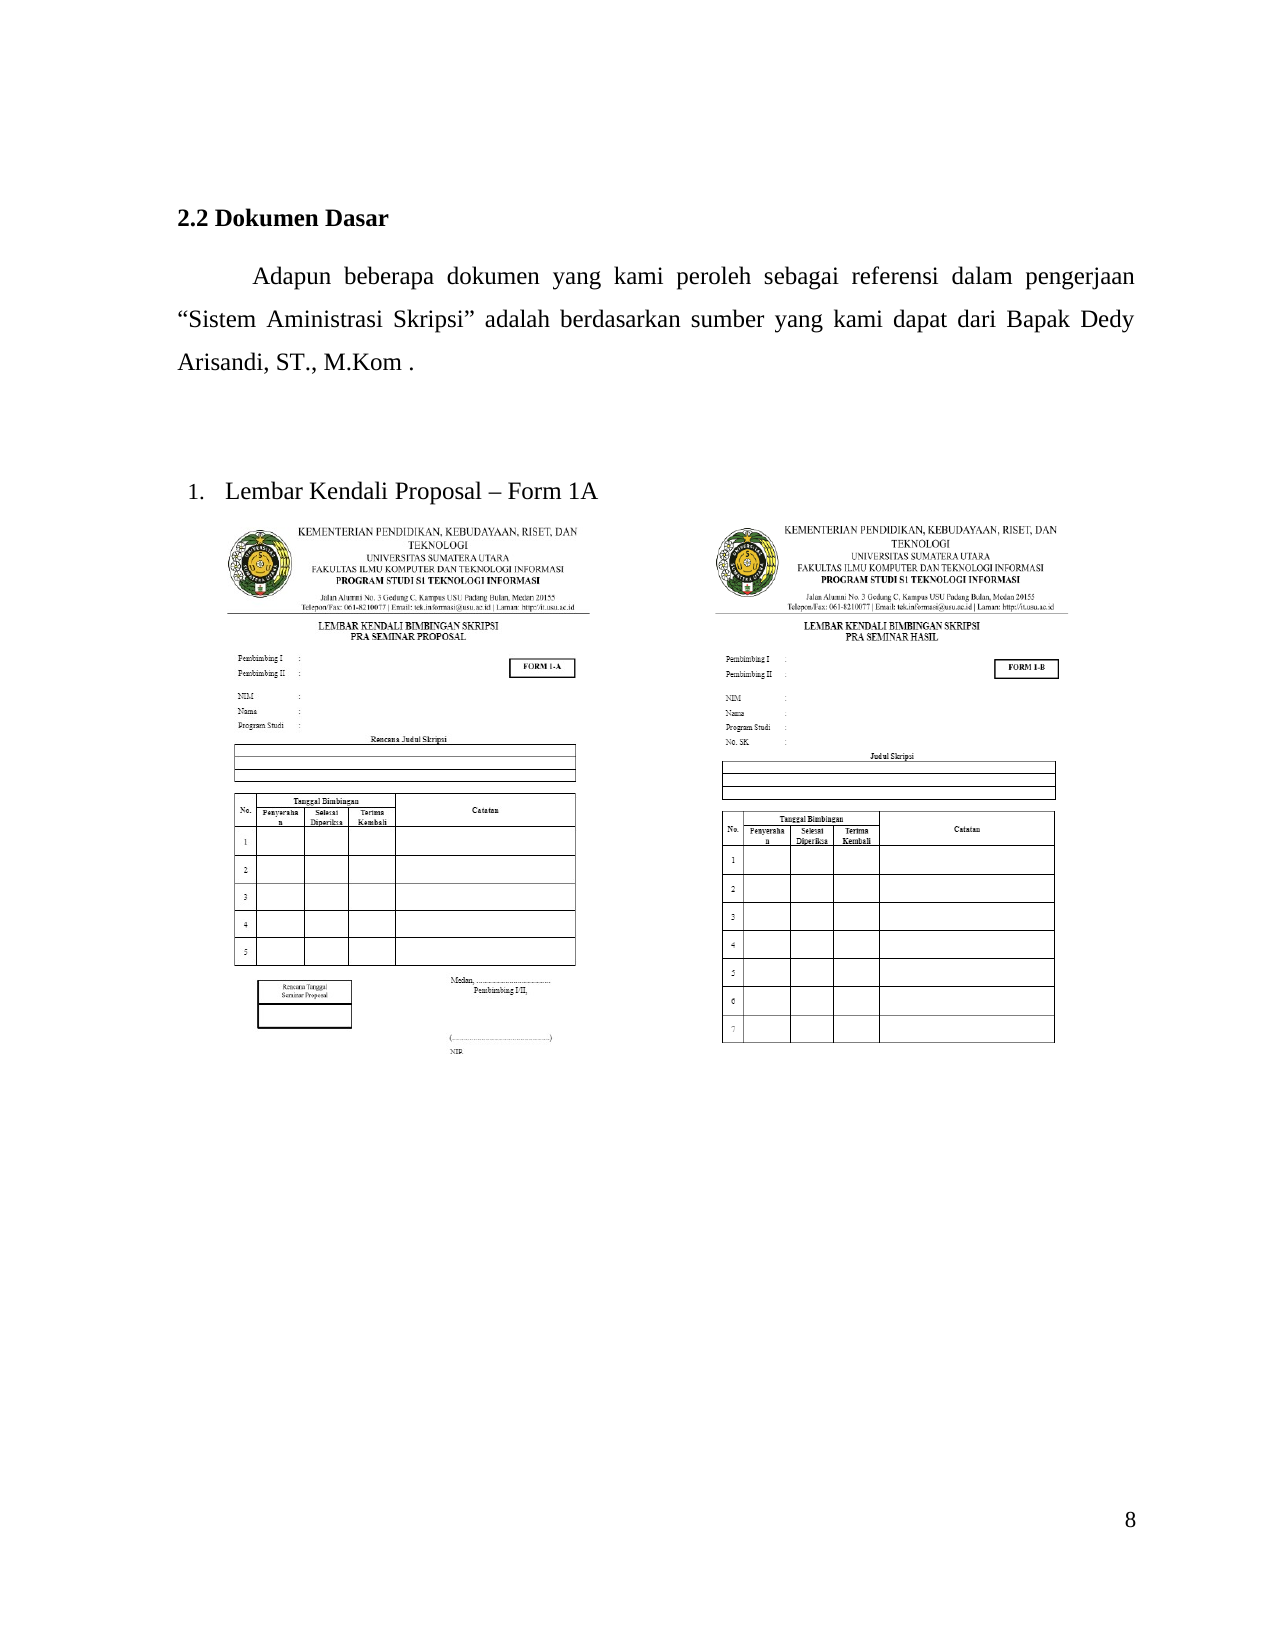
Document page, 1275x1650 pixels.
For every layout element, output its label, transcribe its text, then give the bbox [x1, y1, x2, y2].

list Lembar Kendali Proposal – Form 1A [187, 476, 1136, 504]
picture [715, 526, 1069, 1043]
subtitle 2.2 Dokumen Dasar [102, 203, 1136, 232]
picture [227, 527, 590, 1054]
text Adapun beberapa dokumen yang kami peroleh sebagai referensi dalam pengerjaan “Sistem Aministrasi Skripsi” adalah berdasarkan sumber yang kami dapat dari Bapak Dedy Arisandi, ST., M.Kom . [177, 261, 1136, 376]
